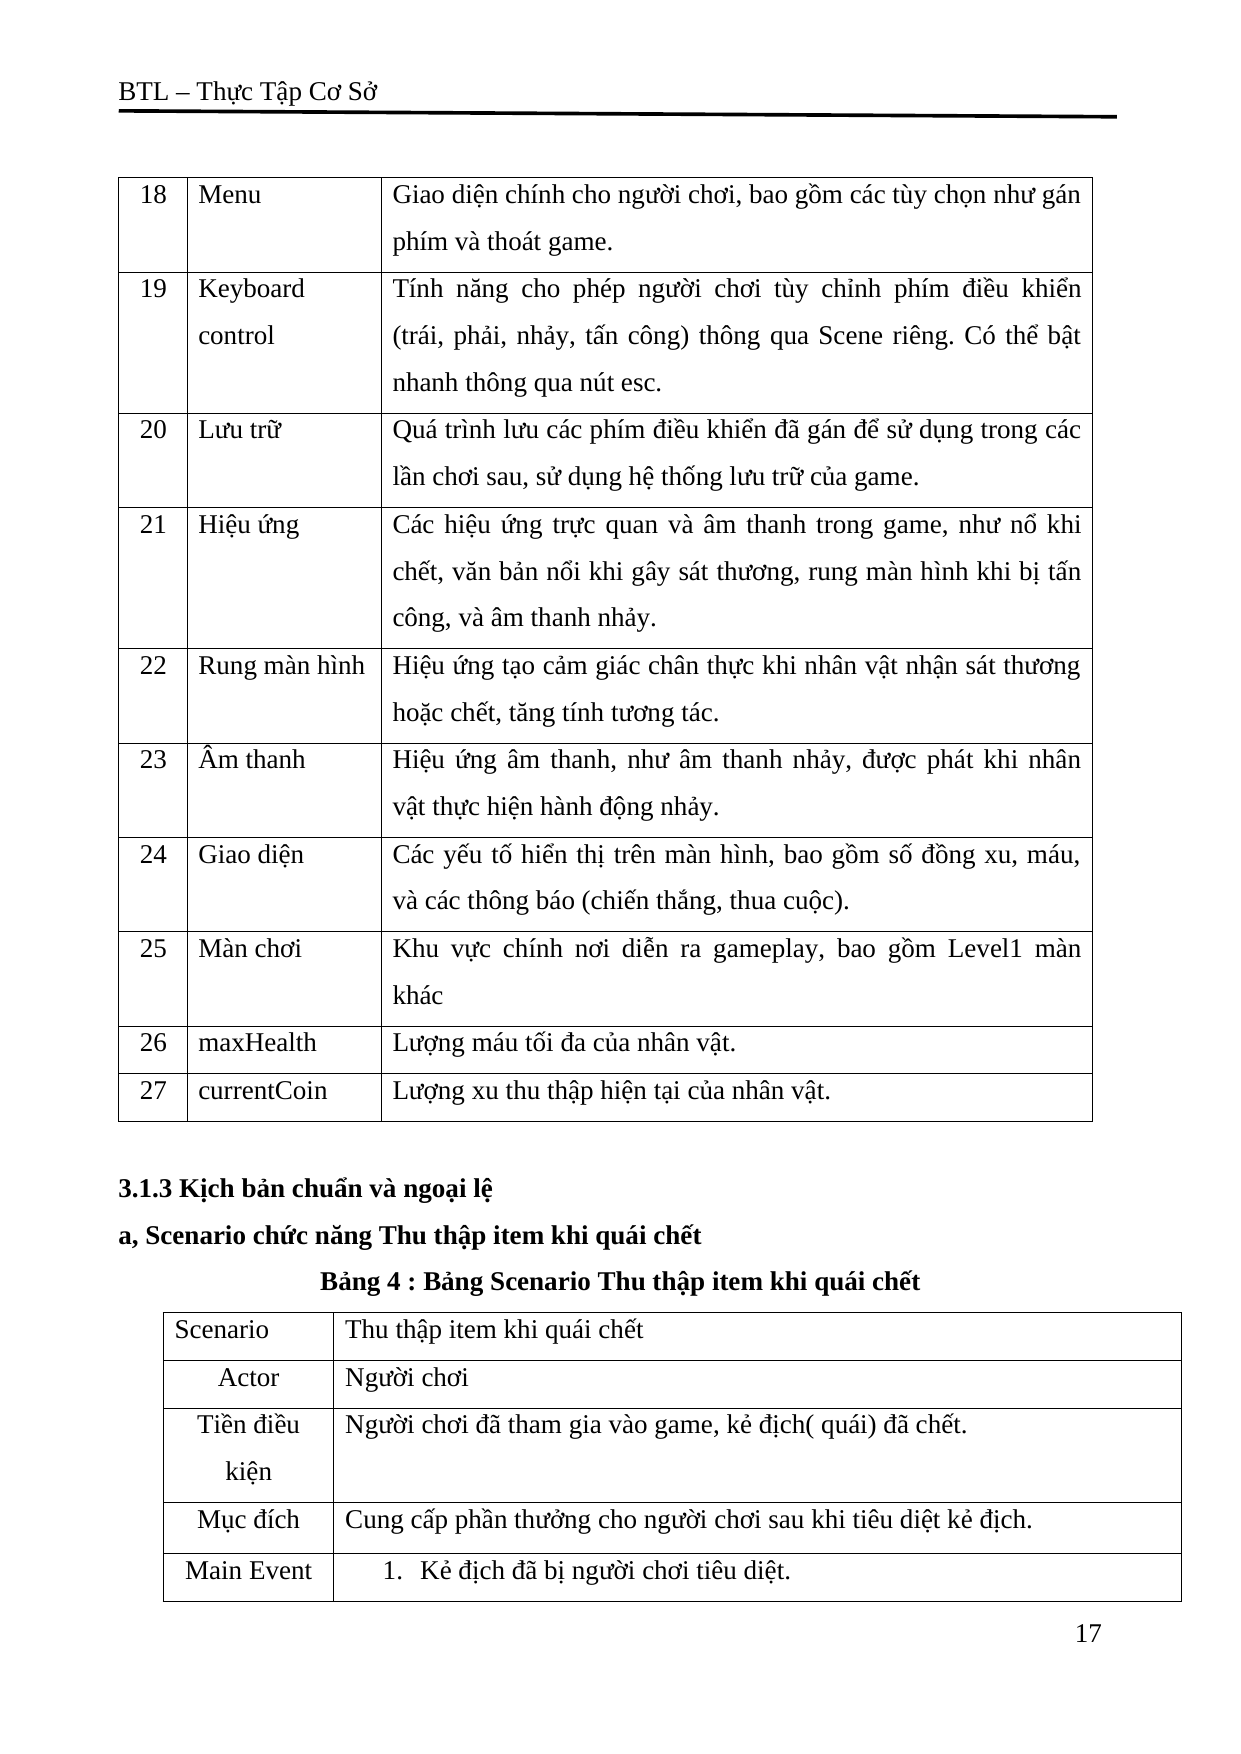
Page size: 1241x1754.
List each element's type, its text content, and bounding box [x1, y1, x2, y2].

table_cell Lưu trữ [188, 414, 381, 507]
table_cell Lượng xu thu thập hiện tại của nhân vật. [382, 1074, 1092, 1121]
table_cell Menu [188, 178, 381, 272]
table_cell maxHealth [188, 1027, 381, 1073]
subtitle 3.1.3 Kịch bản chuẩn và ngoại lệ [118, 1172, 1122, 1203]
table_cell Keyboard control [188, 273, 381, 413]
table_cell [334, 1554, 1181, 1601]
table_cell Actor [164, 1361, 333, 1408]
text a, Scenario chức năng Thu thập item khi quái chết [118, 1219, 1122, 1250]
table_cell 20 [119, 414, 187, 507]
table_cell currentCoin [188, 1074, 381, 1121]
table_cell Cung cấp phần thưởng cho người chơi sau khi tiêu diệt kẻ địch. [334, 1503, 1181, 1553]
table_cell 19 [119, 273, 187, 413]
table_cell Người chơi [334, 1361, 1181, 1408]
table_cell Hiệu ứng tạo cảm giác chân thực khi nhân vật nhận sát thương hoặc chết, tăng tính tương tác. [382, 649, 1092, 742]
table_cell Khu vực chính nơi diễn ra gameplay, bao gồm Level1 màn khác [382, 932, 1092, 1026]
table_cell Lượng máu tối đa của nhân vật. [382, 1027, 1092, 1073]
table_cell Tính năng cho phép người chơi tùy chỉnh phím điều khiển (trái, phải, nhảy, tấn công) thông qua Scene riêng. Có thể bật nhanh thông qua nút esc. [382, 273, 1092, 413]
text Bảng 4 : Bảng Scenario Thu thập item khi quái chết [118, 1266, 1122, 1297]
table_cell 18 [119, 178, 187, 272]
table_cell Giao diện chính cho người chơi, bao gồm các tùy chọn như gán phím và thoát game. [382, 178, 1092, 272]
table_cell 23 [119, 744, 187, 837]
table_header Thu thập item khi quái chết [334, 1313, 1181, 1360]
table_cell 27 [119, 1074, 187, 1121]
table_cell Quá trình lưu các phím điều khiển đã gán để sử dụng trong các lần chơi sau, sử dụng hệ thống lưu trữ của game. [382, 414, 1092, 507]
table_cell Các hiệu ứng trực quan và âm thanh trong game, như nổ khi chết, văn bản nổi khi gây sát thương, rung màn hình khi bị tấn công, và âm thanh nhảy. [382, 508, 1092, 648]
table_cell Màn chơi [188, 932, 381, 1026]
table_cell Người chơi đã tham gia vào game, kẻ địch( quái) đã chết. [334, 1409, 1181, 1502]
table_cell Main Event [164, 1554, 333, 1601]
table_cell Rung màn hình [188, 649, 381, 742]
table_cell 26 [119, 1027, 187, 1073]
table_cell Tiền điều kiện [164, 1409, 333, 1502]
table_cell Mục đích [164, 1503, 333, 1553]
table_cell Hiệu ứng [188, 508, 381, 648]
table_cell 25 [119, 932, 187, 1026]
table_header Scenario [164, 1313, 333, 1360]
table_cell 22 [119, 649, 187, 742]
table_cell Hiệu ứng âm thanh, như âm thanh nhảy, được phát khi nhân vật thực hiện hành động nhảy. [382, 744, 1092, 837]
table_cell Âm thanh [188, 744, 381, 837]
table_cell Các yếu tố hiển thị trên màn hình, bao gồm số đồng xu, máu, và các thông báo (chiến thắng, thua cuộc). [382, 838, 1092, 931]
table_cell 21 [119, 508, 187, 648]
table_cell 24 [119, 838, 187, 931]
table_cell Giao diện [188, 838, 381, 931]
